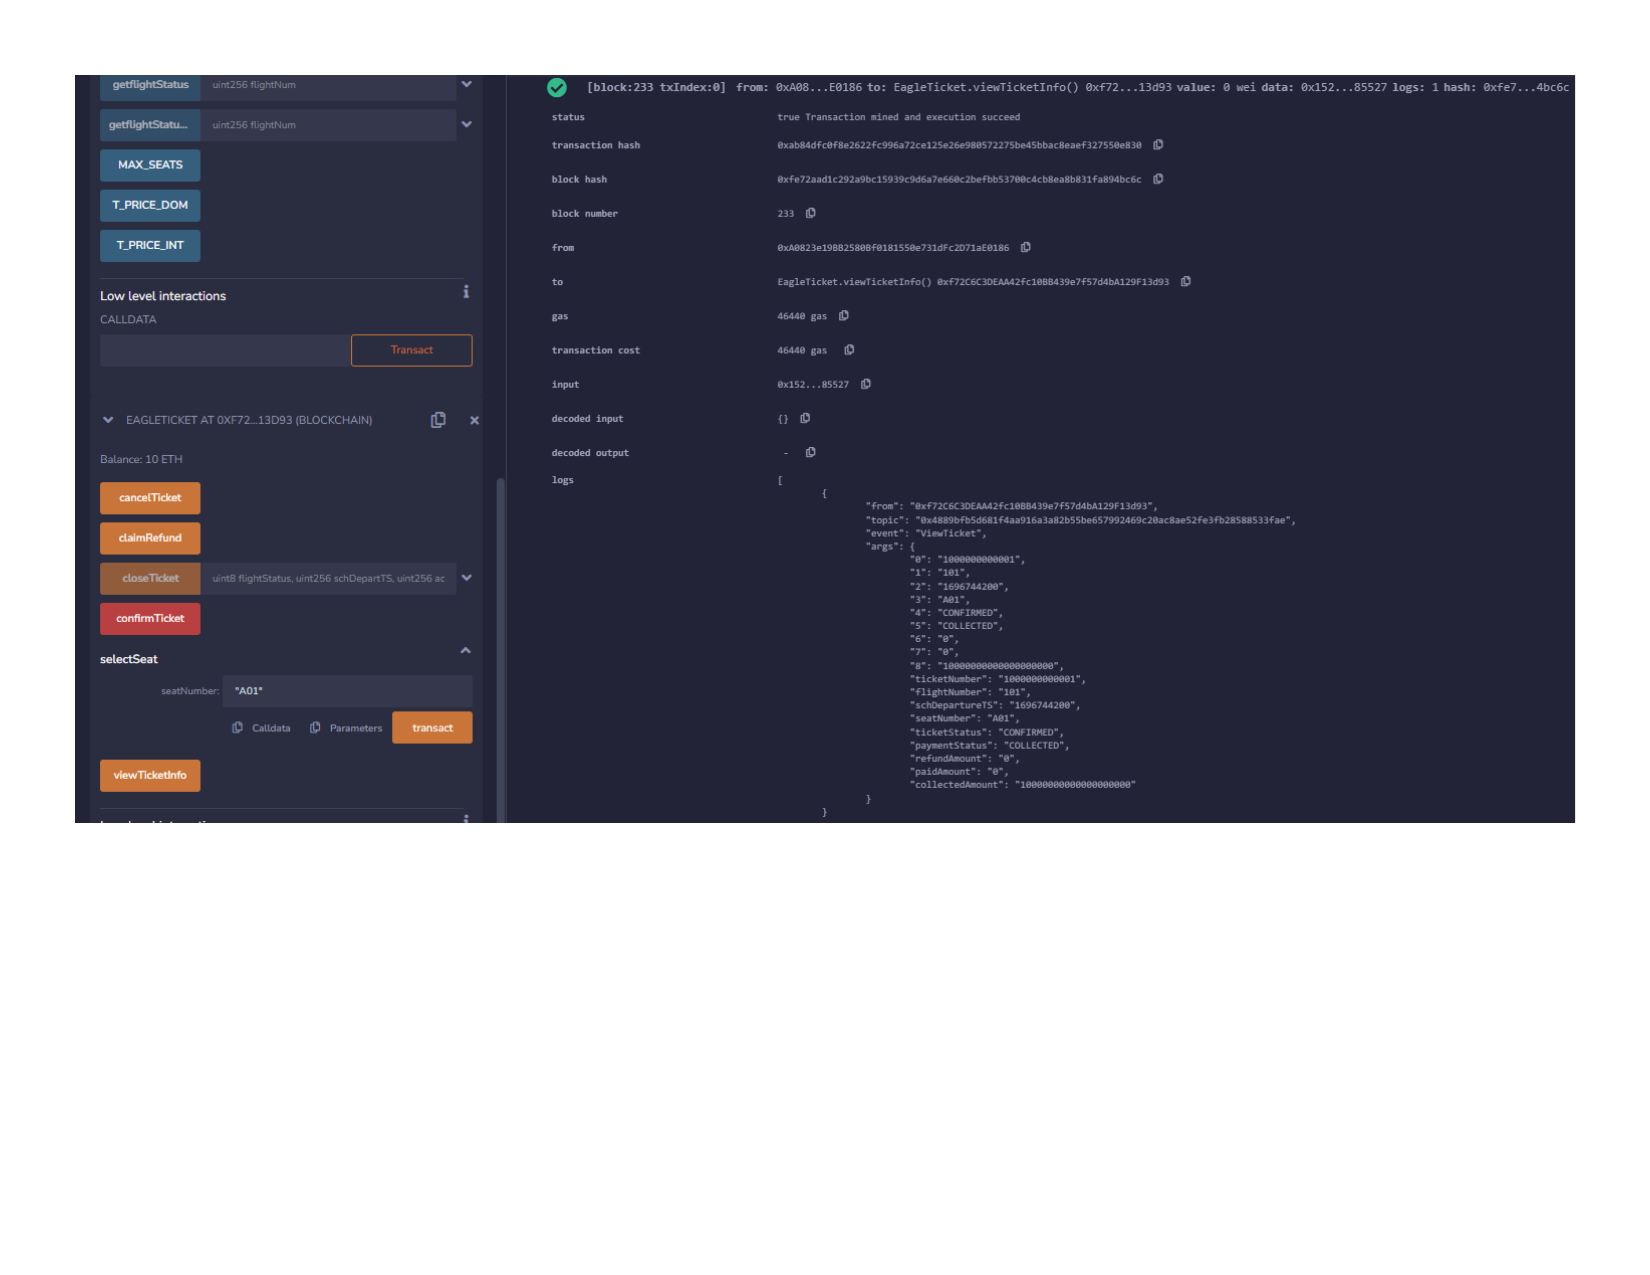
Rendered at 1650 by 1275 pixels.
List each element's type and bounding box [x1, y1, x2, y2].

picture [75, 75, 1575, 823]
